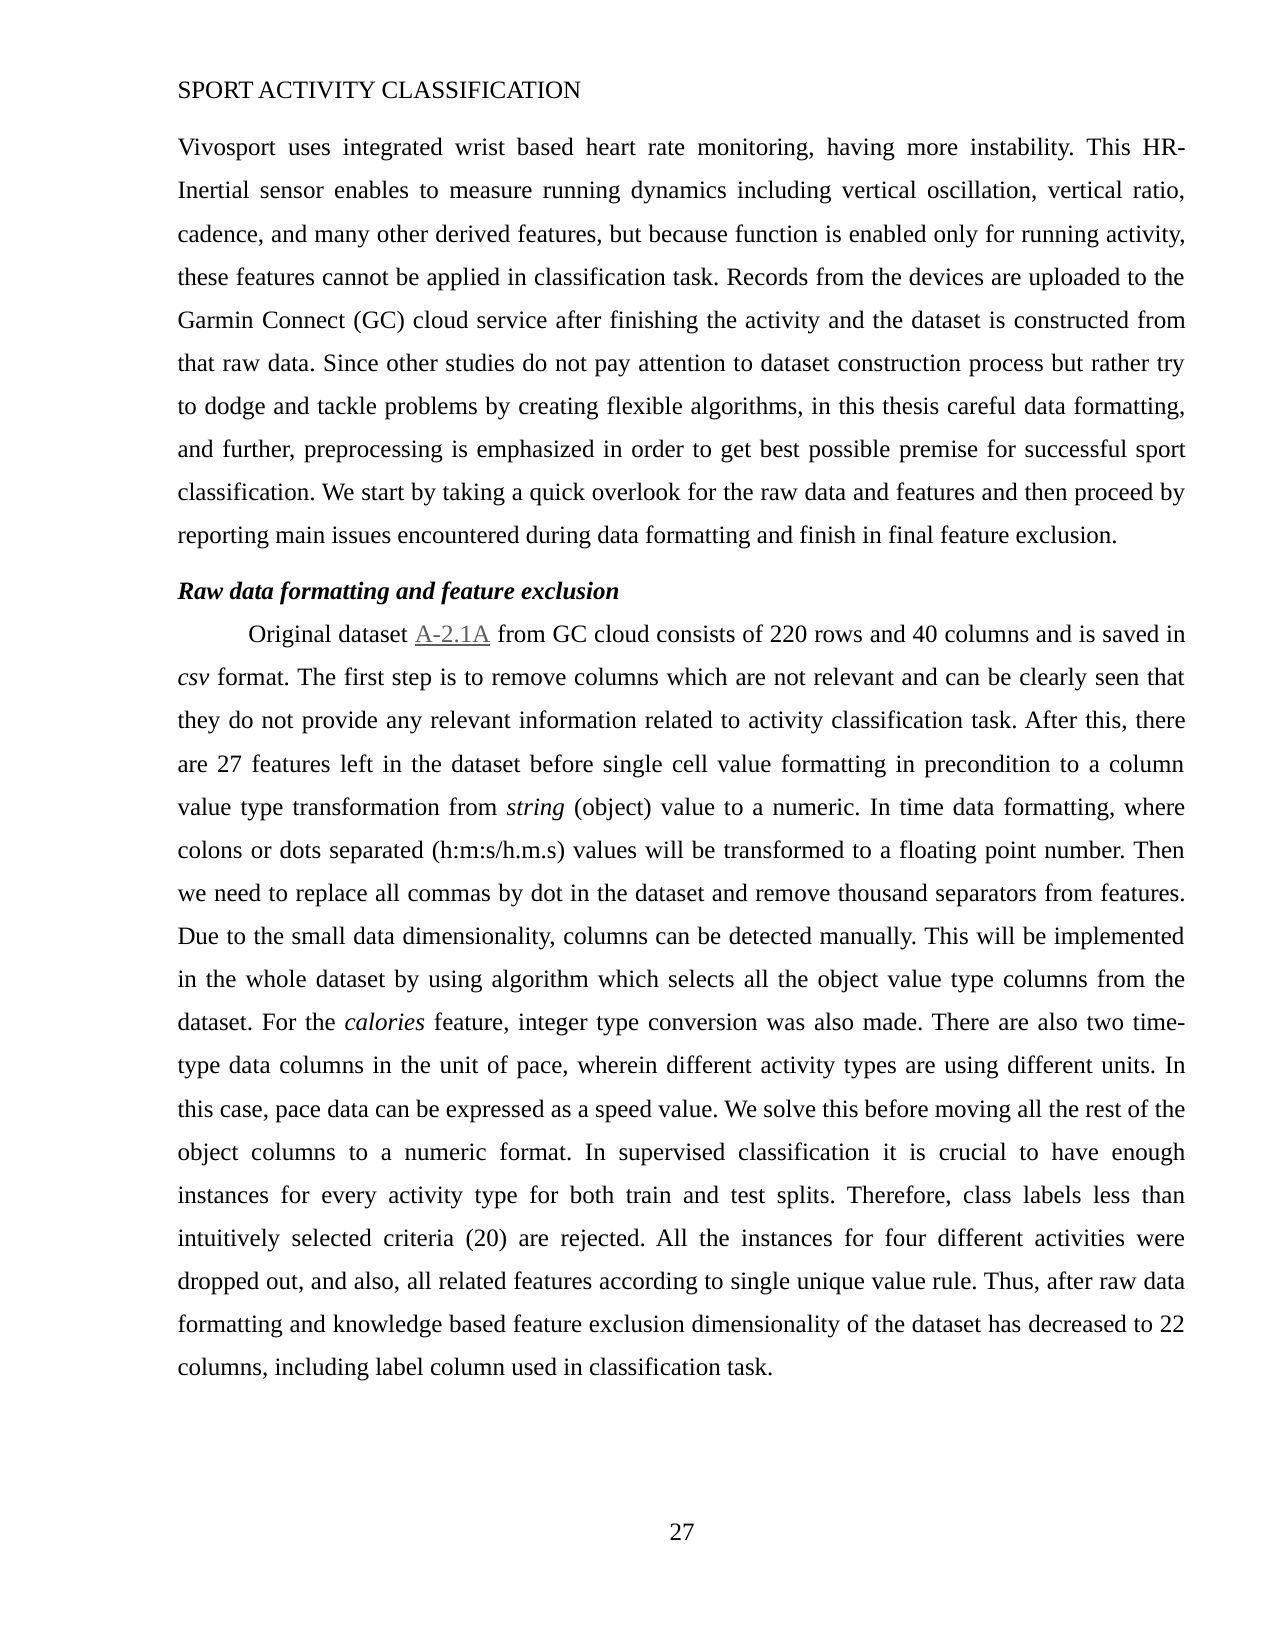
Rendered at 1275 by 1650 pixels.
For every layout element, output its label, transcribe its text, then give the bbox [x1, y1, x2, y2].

subtitle Raw data formatting and feature exclusion [177, 576, 1186, 605]
text Original dataset A-2.1A from GC cloud consists of 220 rows and 40 columns and is saved in csv format. The first step is to remove columns which are not relevant and can be clearly seen that they do not provide any relevant information related to activity classification task. After this, there are 27 features left in the dataset before single cell value formatting in precondition to a column value type transformation from string (object) value to a numeric. In time data formatting, where colons or dots separated (h:m:s/h.m.s) values will be transformed to a floating point number. Then we need to replace all commas by dot in the dataset and remove thousand separators from features. Due to the small data dimensionality, columns can be detected manually. This will be implemented in the whole dataset by using algorithm which selects all the object value type columns from the dataset. For the calories feature, integer type conversion was also made. There are also two time-type data columns in the unit of pace, wherein different activity types are using different units. In this case, pace data can be expressed as a speed value. We solve this before moving all the rest of the object columns to a numeric format. In supervised classification it is crucial to have enough instances for every activity type for both train and test splits. Therefore, class labels less than intuitively selected criteria (20) are rejected. All the instances for four different activities were dropped out, and also, all related features according to single unique value rule. Thus, after raw data formatting and knowledge based feature exclusion dimensionality of the dataset has decreased to 22 columns, including label column used in classification task. [177, 619, 1186, 1381]
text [177, 132, 1186, 549]
